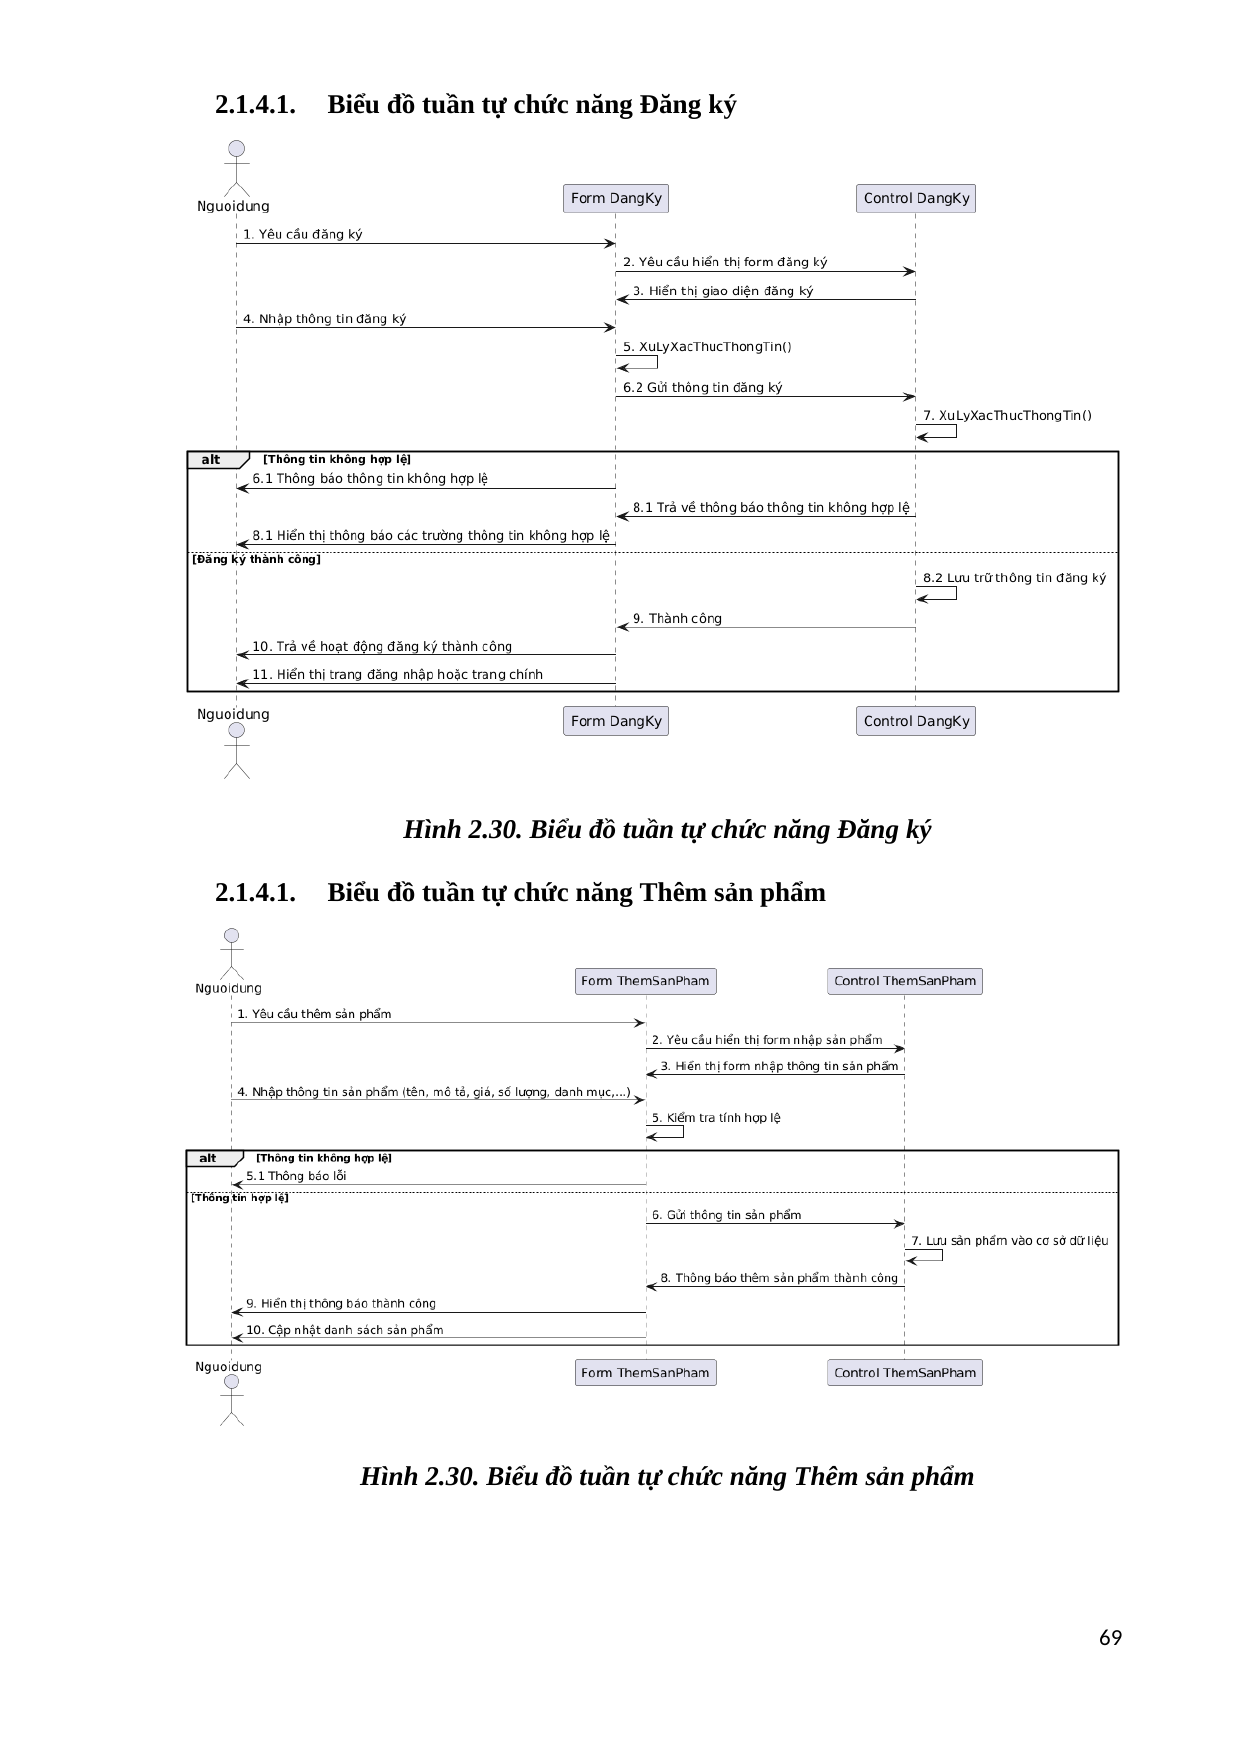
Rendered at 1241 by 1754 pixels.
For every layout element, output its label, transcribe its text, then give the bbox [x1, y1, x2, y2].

picture [177, 923, 1123, 1430]
text Hình 2.30. Biểu đồ tuần tự chức năng Thêm sản phẩm [215, 1460, 1122, 1491]
picture [177, 135, 1123, 783]
text Hình 2.30. Biểu đồ tuần tự chức năng Đăng ký [215, 813, 1122, 844]
subtitle Biểu đồ tuần tự chức năng Thêm sản phẩm [215, 876, 1122, 908]
subtitle Biểu đồ tuần tự chức năng Đăng ký [215, 89, 1122, 120]
